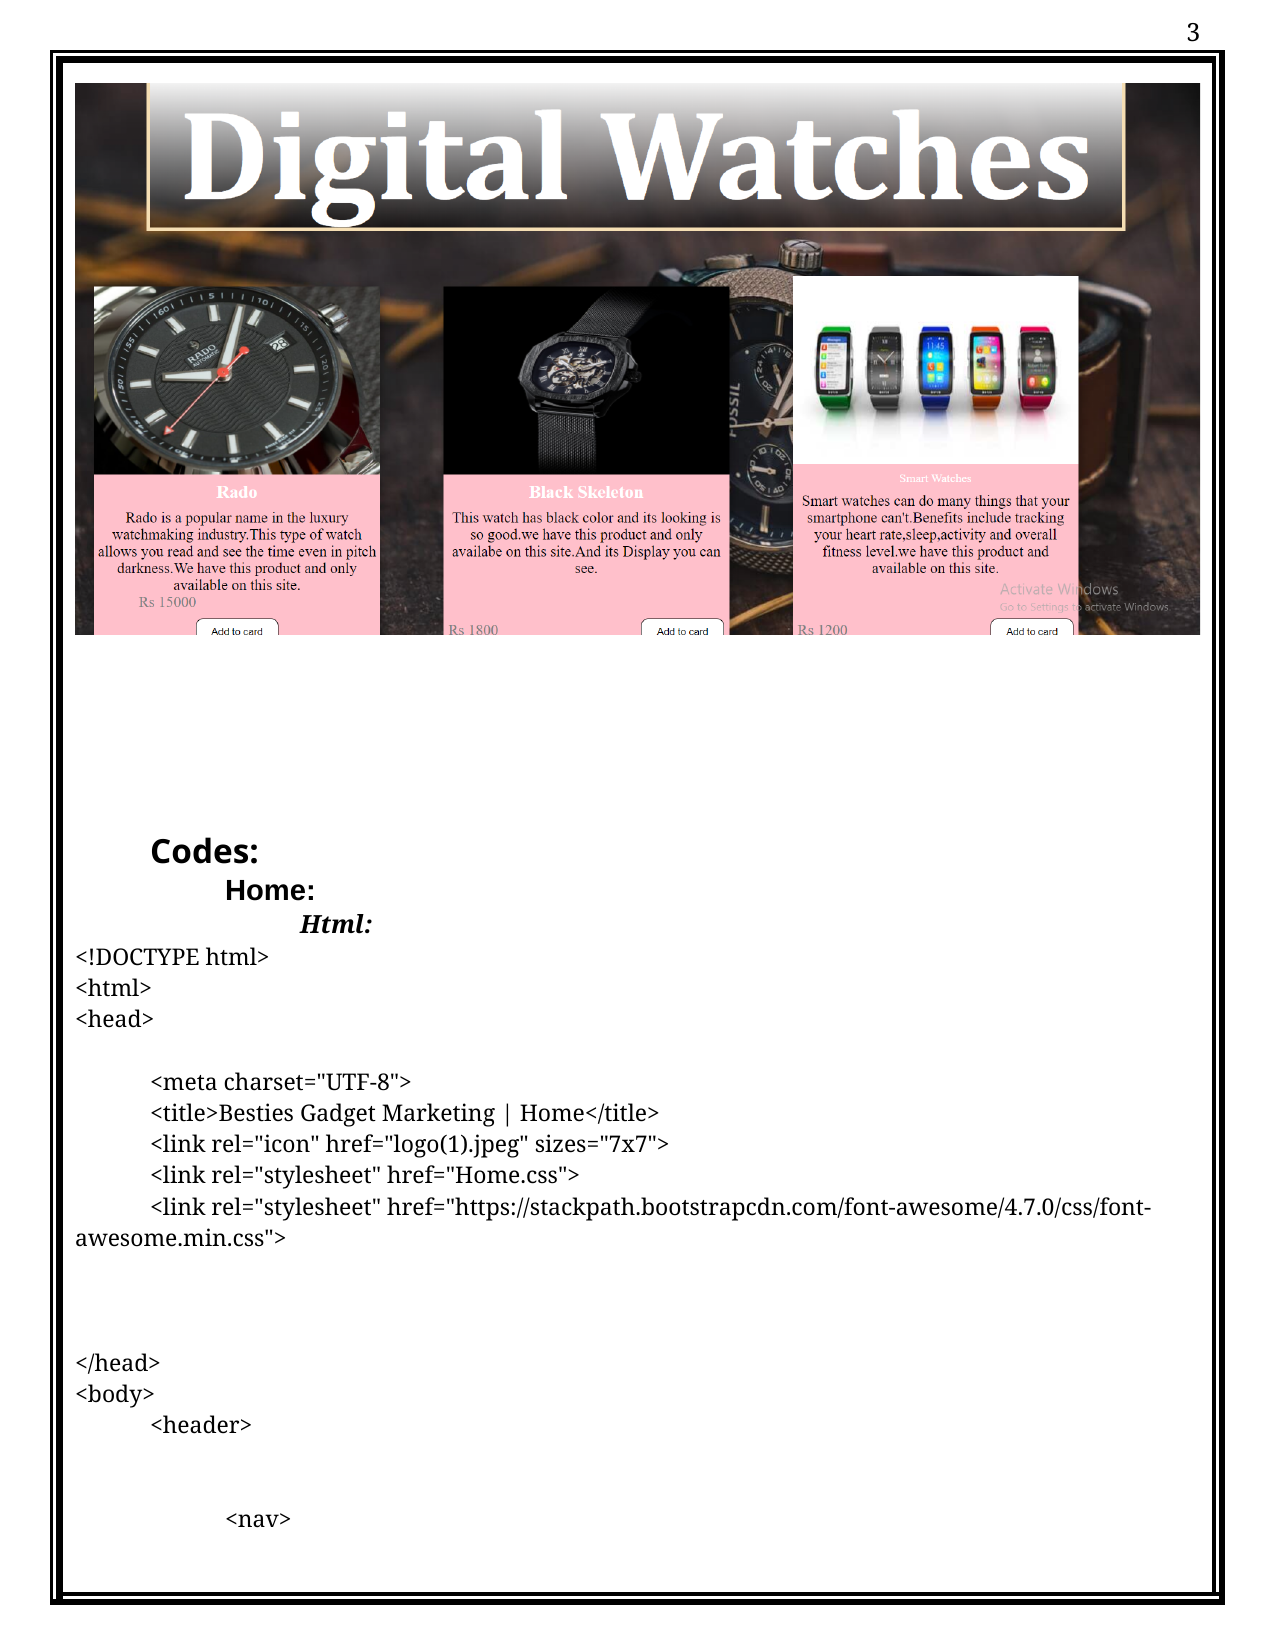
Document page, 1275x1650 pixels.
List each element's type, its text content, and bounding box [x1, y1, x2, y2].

text <header> [75, 1409, 1200, 1441]
picture [75, 83, 1200, 635]
subtitle Codes: [75, 827, 1200, 873]
text <link rel="stylesheet" href="https://stackpath.bootstrapcdn.com/font-awesome/4.7.0/css/font-awesome.min.css"> [75, 1191, 1200, 1253]
text <html> [75, 972, 1200, 1003]
text <meta charset="UTF-8"> [75, 1066, 1200, 1097]
subtitle Home: [150, 873, 1200, 906]
text <nav> [75, 1503, 1200, 1534]
text </head> [75, 1347, 1200, 1378]
text <link rel="icon" href="logo(1).jpeg" sizes="7x7"> [75, 1128, 1200, 1159]
text <body> [75, 1378, 1200, 1409]
text <!DOCTYPE html> [75, 941, 1200, 972]
text <title>Besties Gadget Marketing | Home</title> [75, 1097, 1200, 1128]
text <head> [75, 1003, 1200, 1034]
text <link rel="stylesheet" href="Home.css"> [75, 1159, 1200, 1191]
text Html: [225, 906, 1200, 941]
